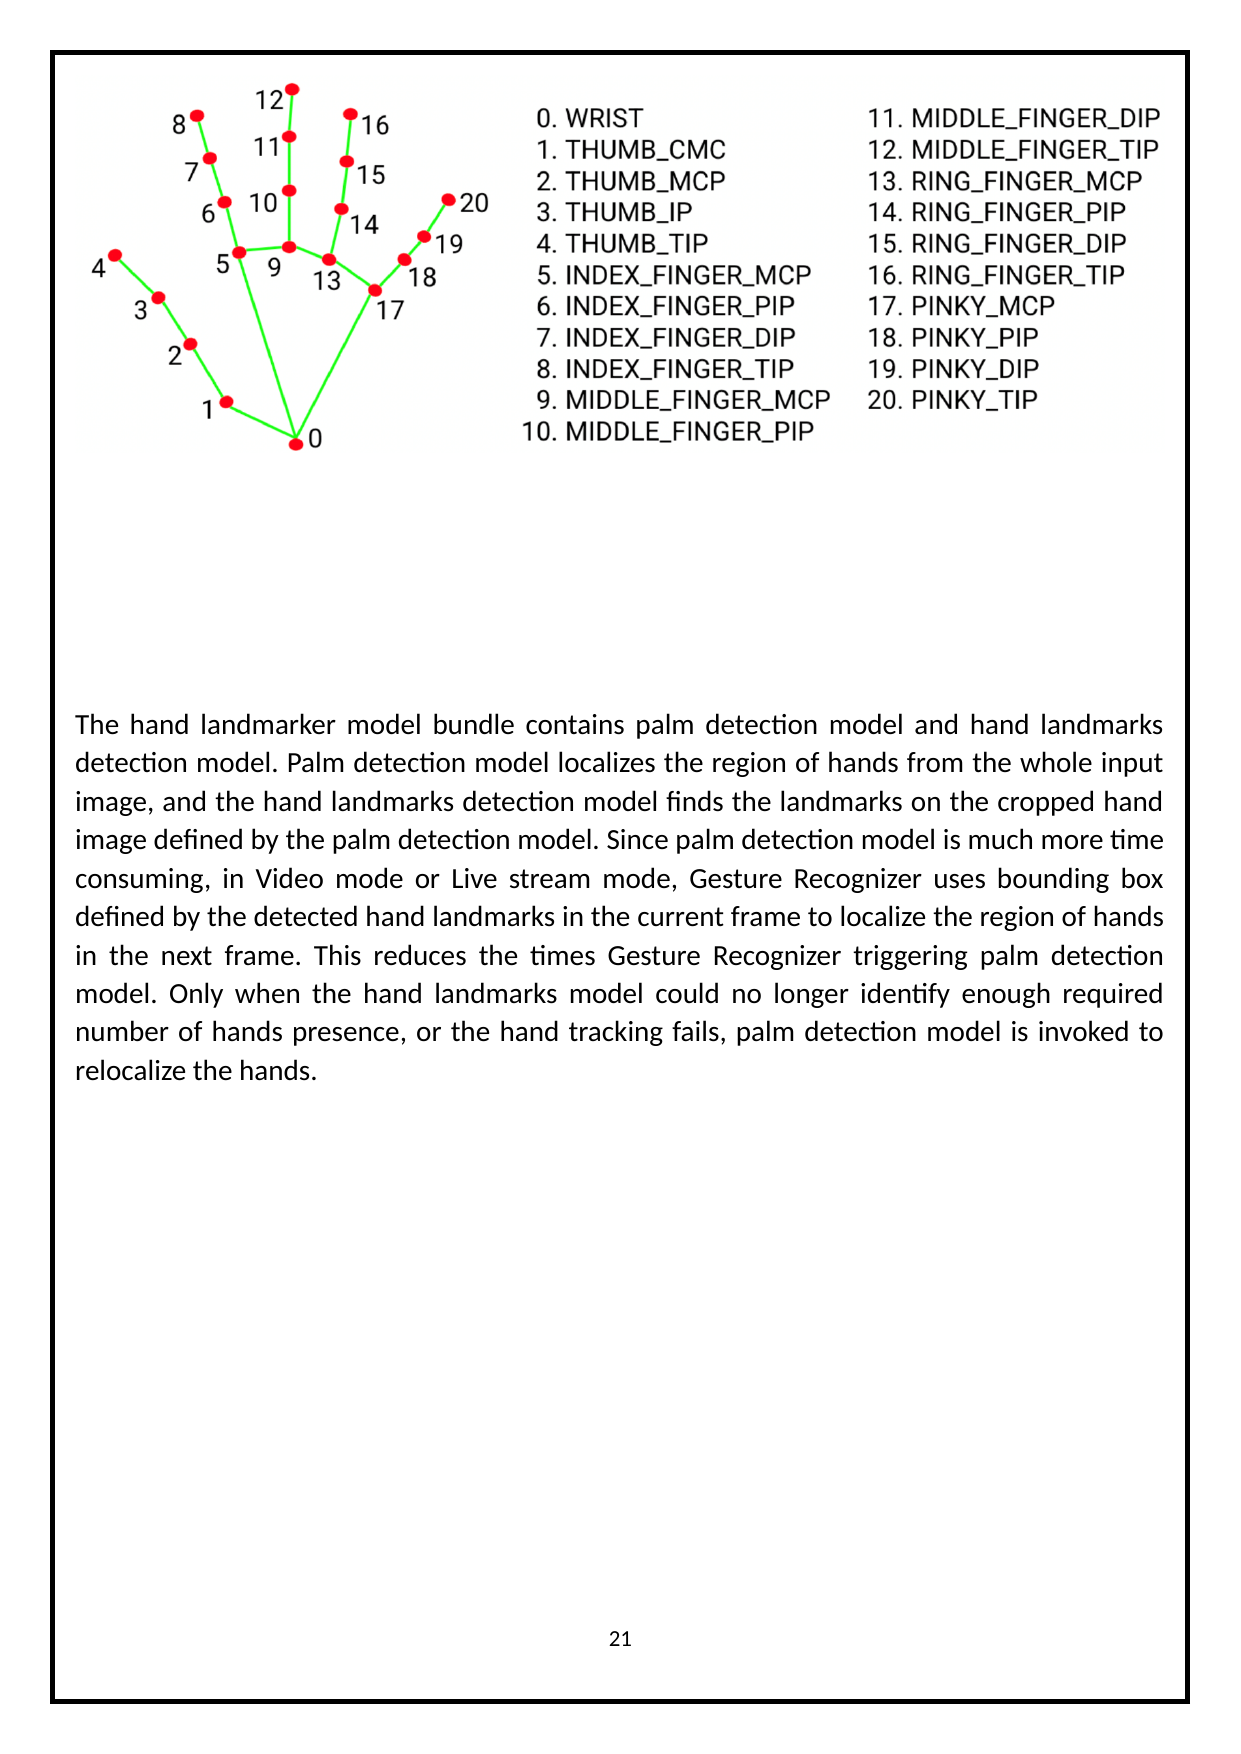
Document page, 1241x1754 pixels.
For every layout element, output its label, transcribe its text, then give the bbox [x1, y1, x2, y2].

text The hand landmarker model bundle contains palm detection model and hand landmarks detection model. Palm detection model localizes the region of hands from the whole input image, and the hand landmarks detection model finds the landmarks on the cropped hand image defined by the palm detection model. Since palm detection model is much more time consuming, in Video mode or Live stream mode, Gesture Recognizer uses bounding box defined by the detected hand landmarks in the current frame to localize the region of hands in the next frame. This reduces the times Gesture Recognizer triggering palm detection model. Only when the hand landmarks model could no longer identify enough required number of hands presence, or the hand tracking fails, palm detection model is invoked to relocalize the hands. [75, 706, 1165, 1088]
picture [75, 75, 1166, 453]
